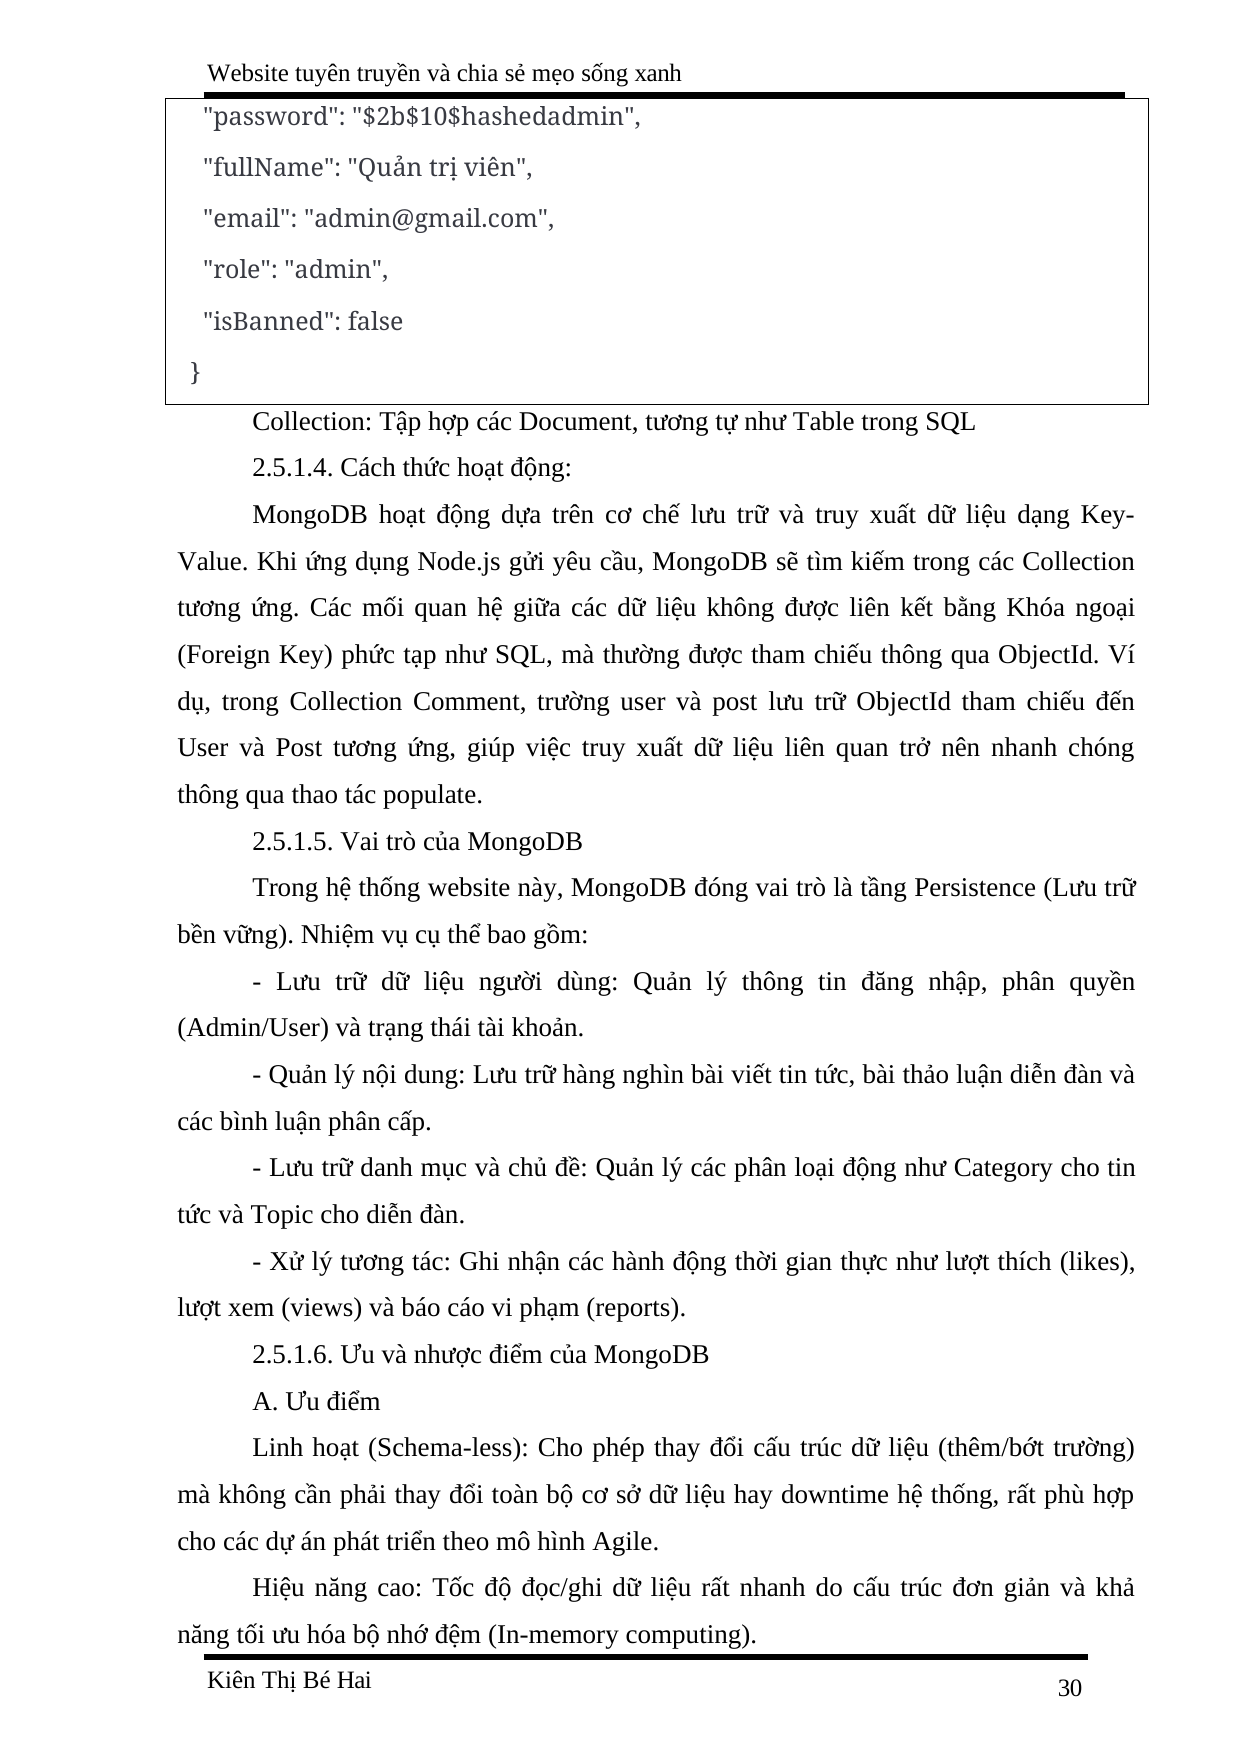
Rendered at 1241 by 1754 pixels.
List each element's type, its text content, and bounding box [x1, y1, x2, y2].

text Hiệu năng cao: Tốc độ đọc/ghi dữ liệu rất nhanh do cấu trúc đơn giản và khả năng tối ưu hóa bộ nhớ đệm (In-memory computing). [177, 1571, 1137, 1649]
text - Lưu trữ dữ liệu người dùng: Quản lý thông tin đăng nhập, phân quyền (Admin/User) và trạng thái tài khoản. [177, 965, 1137, 1043]
text - Xử lý tương tác: Ghi nhận các hành động thời gian thực như lượt thích (likes), lượt xem (views) và báo cáo vi phạm (reports). [177, 1245, 1137, 1323]
text A. Ưu điểm [177, 1385, 1137, 1416]
text Trong hệ thống website này, MongoDB đóng vai trò là tầng Persistence (Lưu trữ bền vững). Nhiệm vụ cụ thể bao gồm: [177, 871, 1137, 949]
text 2.5.1.6. Ưu và nhược điểm của MongoDB [177, 1338, 1137, 1369]
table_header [166, 99, 1148, 404]
text 2.5.1.5. Vai trò của MongoDB [177, 825, 1137, 856]
text MongoDB hoạt động dựa trên cơ chế lưu trữ và truy xuất dữ liệu dạng Key-Value. Khi ứng dụng Node.js gửi yêu cầu, MongoDB sẽ tìm kiếm trong các Collection tương ứng. Các mối quan hệ giữa các dữ liệu không được liên kết bằng Khóa ngoại (Foreign Key) phức tạp như SQL, mà thường được tham chiếu thông qua ObjectId. Ví dụ, trong Collection Comment, trường user và post lưu trữ ObjectId tham chiếu đến User và Post tương ứng, giúp việc truy xuất dữ liệu liên quan trở nên nhanh chóng thông qua thao tác populate. [177, 498, 1137, 809]
text Linh hoạt (Schema-less): Cho phép thay đổi cấu trúc dữ liệu (thêm/bớt trường) mà không cần phải thay đổi toàn bộ cơ sở dữ liệu hay downtime hệ thống, rất phù hợp cho các dự án phát triển theo mô hình Agile. [177, 1431, 1137, 1556]
text - Lưu trữ danh mục và chủ đề: Quản lý các phân loại động như Category cho tin tức và Topic cho diễn đàn. [177, 1151, 1137, 1229]
text - Quản lý nội dung: Lưu trữ hàng nghìn bài viết tin tức, bài thảo luận diễn đàn và các bình luận phân cấp. [177, 1058, 1137, 1136]
text 2.5.1.4. Cách thức hoạt động: [177, 451, 1137, 483]
text Collection: Tập hợp các Document, tương tự như Table trong SQL [177, 405, 1137, 436]
